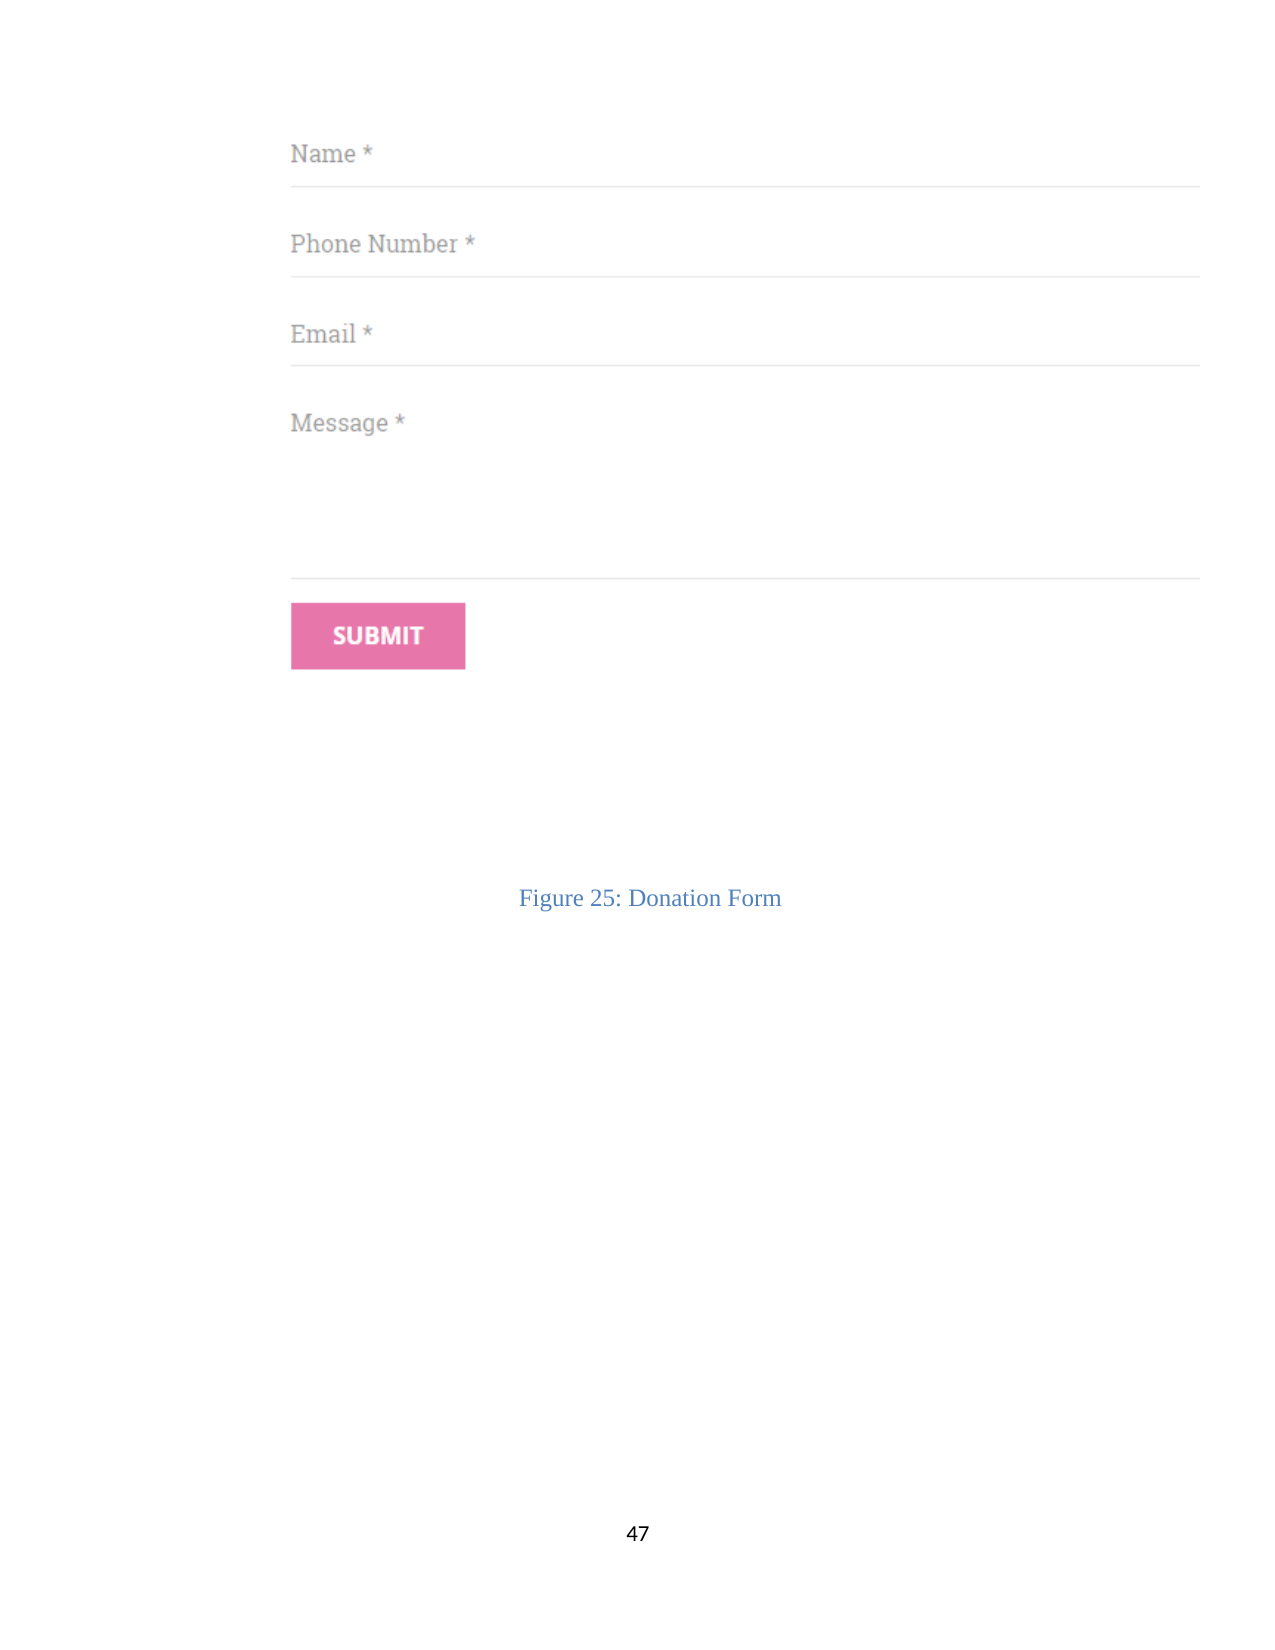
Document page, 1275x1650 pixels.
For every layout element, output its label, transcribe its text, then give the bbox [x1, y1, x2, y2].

picture [225, 93, 1200, 717]
text Figure 25: Donation Form [150, 883, 1125, 912]
